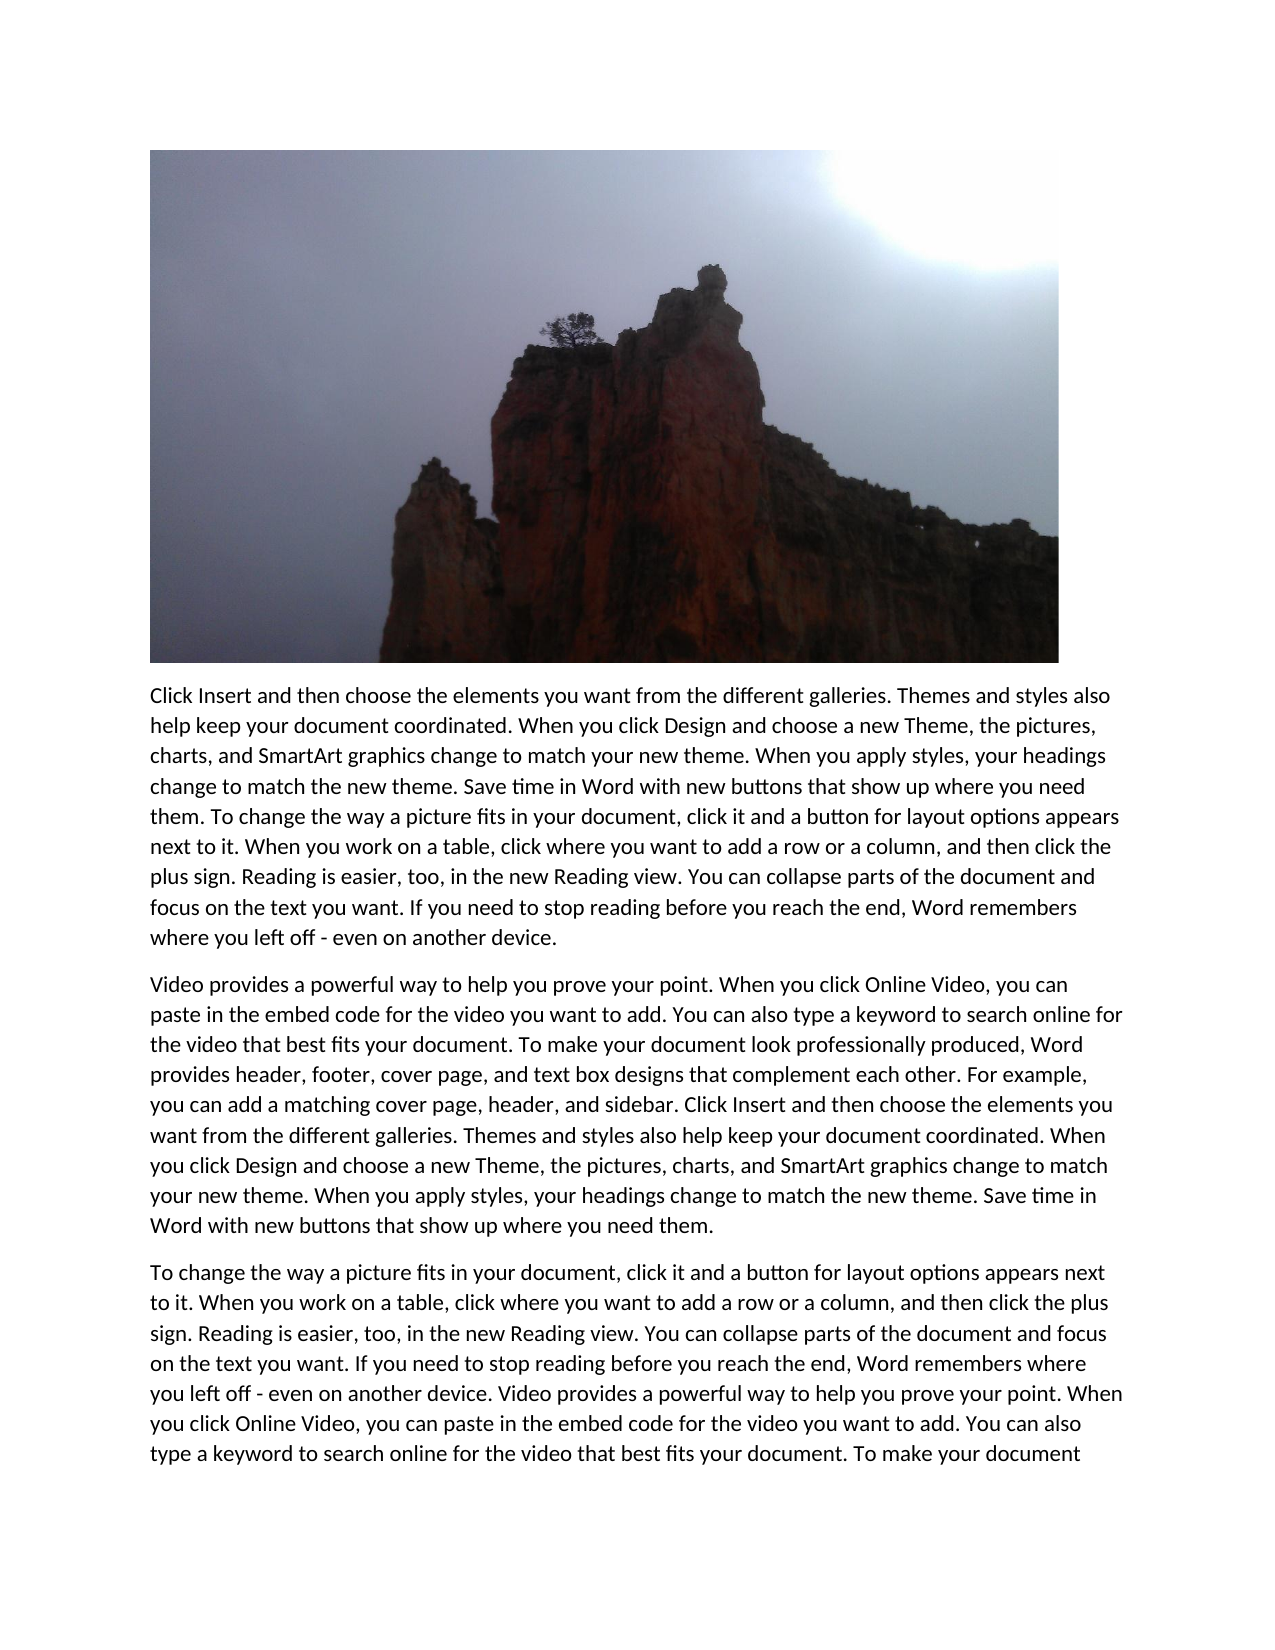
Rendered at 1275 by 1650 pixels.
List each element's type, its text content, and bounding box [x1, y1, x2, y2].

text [150, 1258, 1125, 1467]
picture [150, 150, 1059, 663]
text Click Insert and then choose the elements you want from the different galleries. Themes and styles also help keep your document coordinated. When you click Design and choose a new Theme, the pictures, charts, and SmartArt graphics change to match your new theme. When you apply styles, your headings change to match the new theme. Save time in Word with new buttons that show up where you need them. To change the way a picture fits in your document, click it and a button for layout options appears next to it. When you work on a table, click where you want to add a row or a column, and then click the plus sign. Reading is easier, too, in the new Reading view. You can collapse parts of the document and focus on the text you want. If you need to stop reading before you reach the end, Word remembers where you left off - even on another device. [150, 681, 1125, 951]
text Video provides a powerful way to help you prove your point. When you click Online Video, you can paste in the embed code for the video you want to add. You can also type a keyword to search online for the video that best fits your document. To make your document look professionally produced, Word provides header, footer, cover page, and text box designs that complement each other. For example, you can add a matching cover page, header, and sidebar. Click Insert and then choose the elements you want from the different galleries. Themes and styles also help keep your document coordinated. When you click Design and choose a new Theme, the pictures, charts, and SmartArt graphics change to match your new theme. When you apply styles, your headings change to match the new theme. Save time in Word with new buttons that show up where you need them. [150, 970, 1125, 1239]
